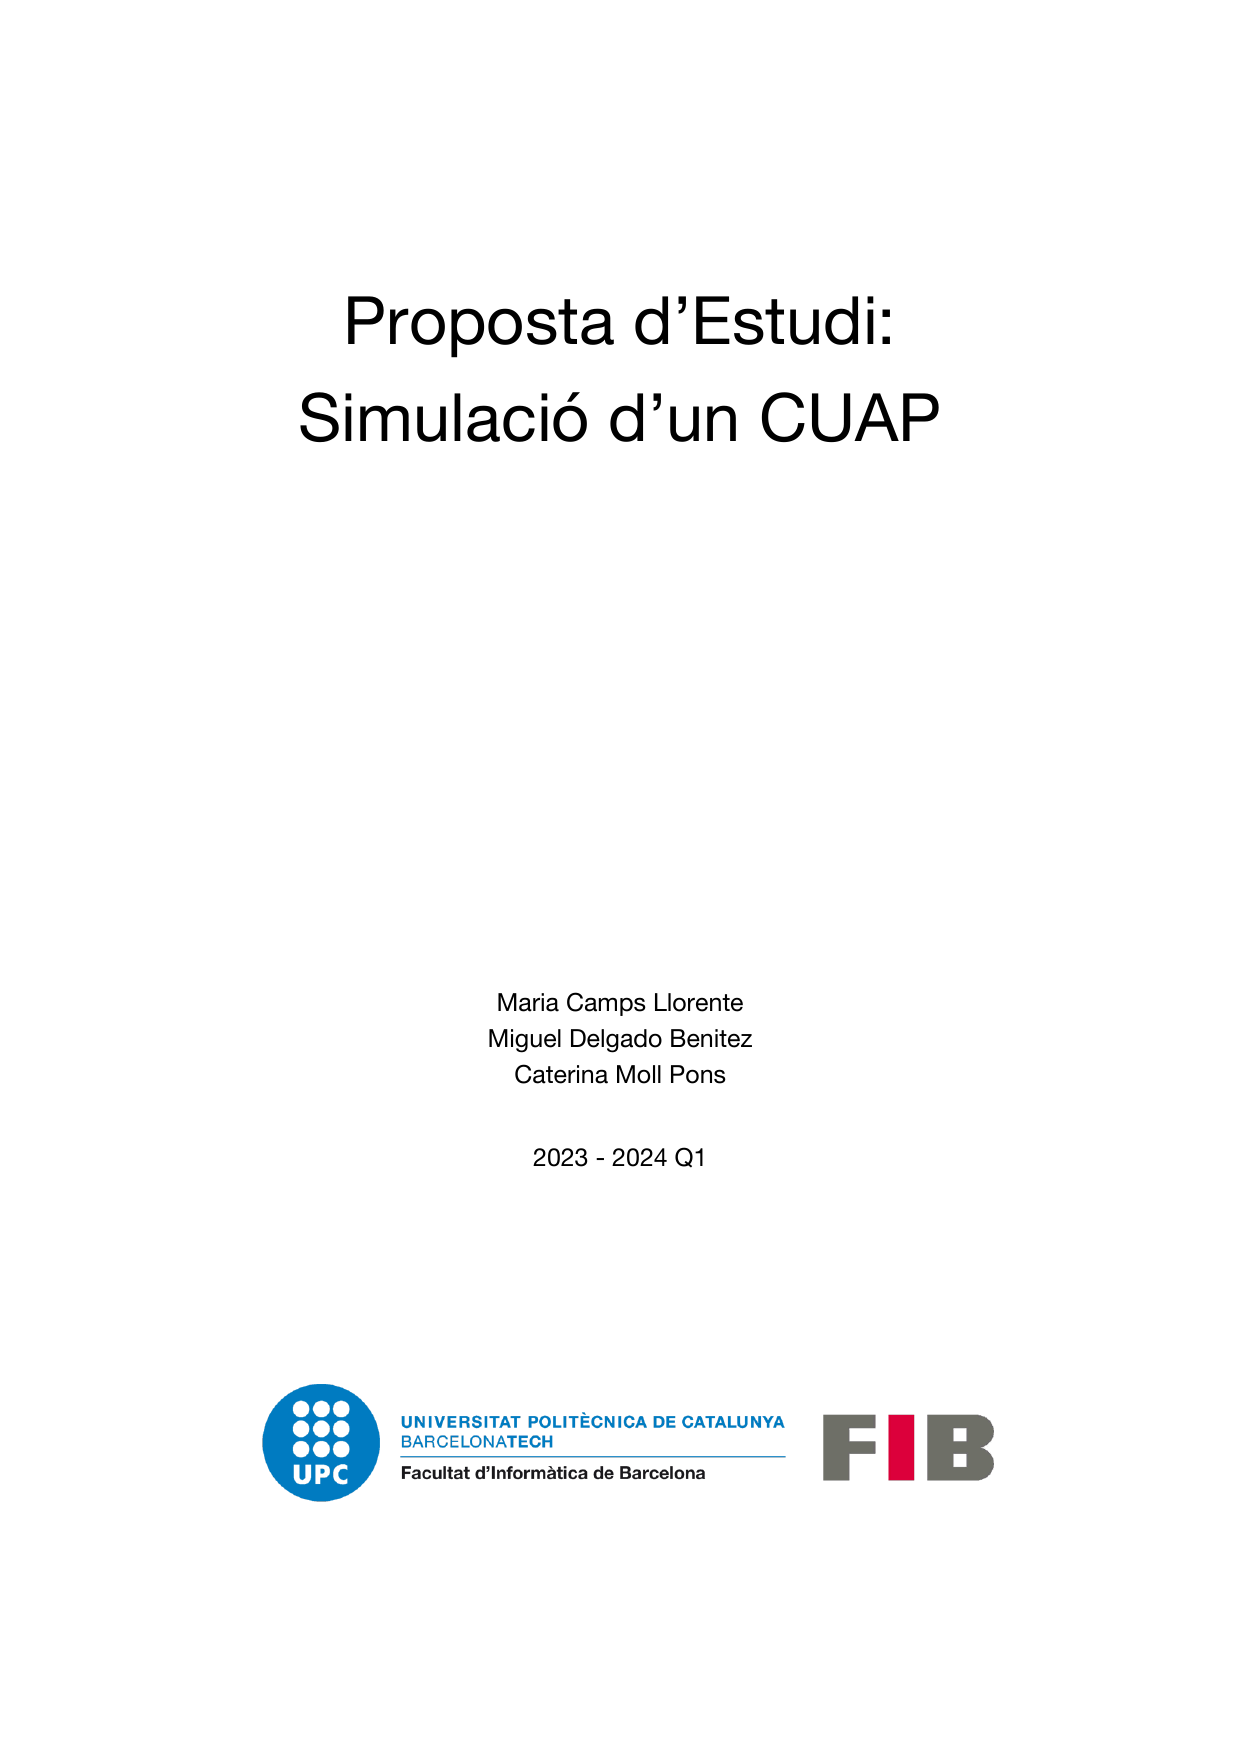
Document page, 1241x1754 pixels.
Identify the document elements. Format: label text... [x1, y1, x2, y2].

picture [239, 1376, 1002, 1510]
text Caterina Moll Pons [88, 1059, 1152, 1090]
text Maria Camps Llorente [88, 987, 1152, 1018]
text 2023 - 2024 Q1 [88, 1142, 1152, 1174]
text Proposta d’Estudi: [88, 279, 1152, 363]
text Miguel Delgado Benitez [88, 1023, 1152, 1054]
text Simulació d’un CUAP [88, 376, 1152, 460]
